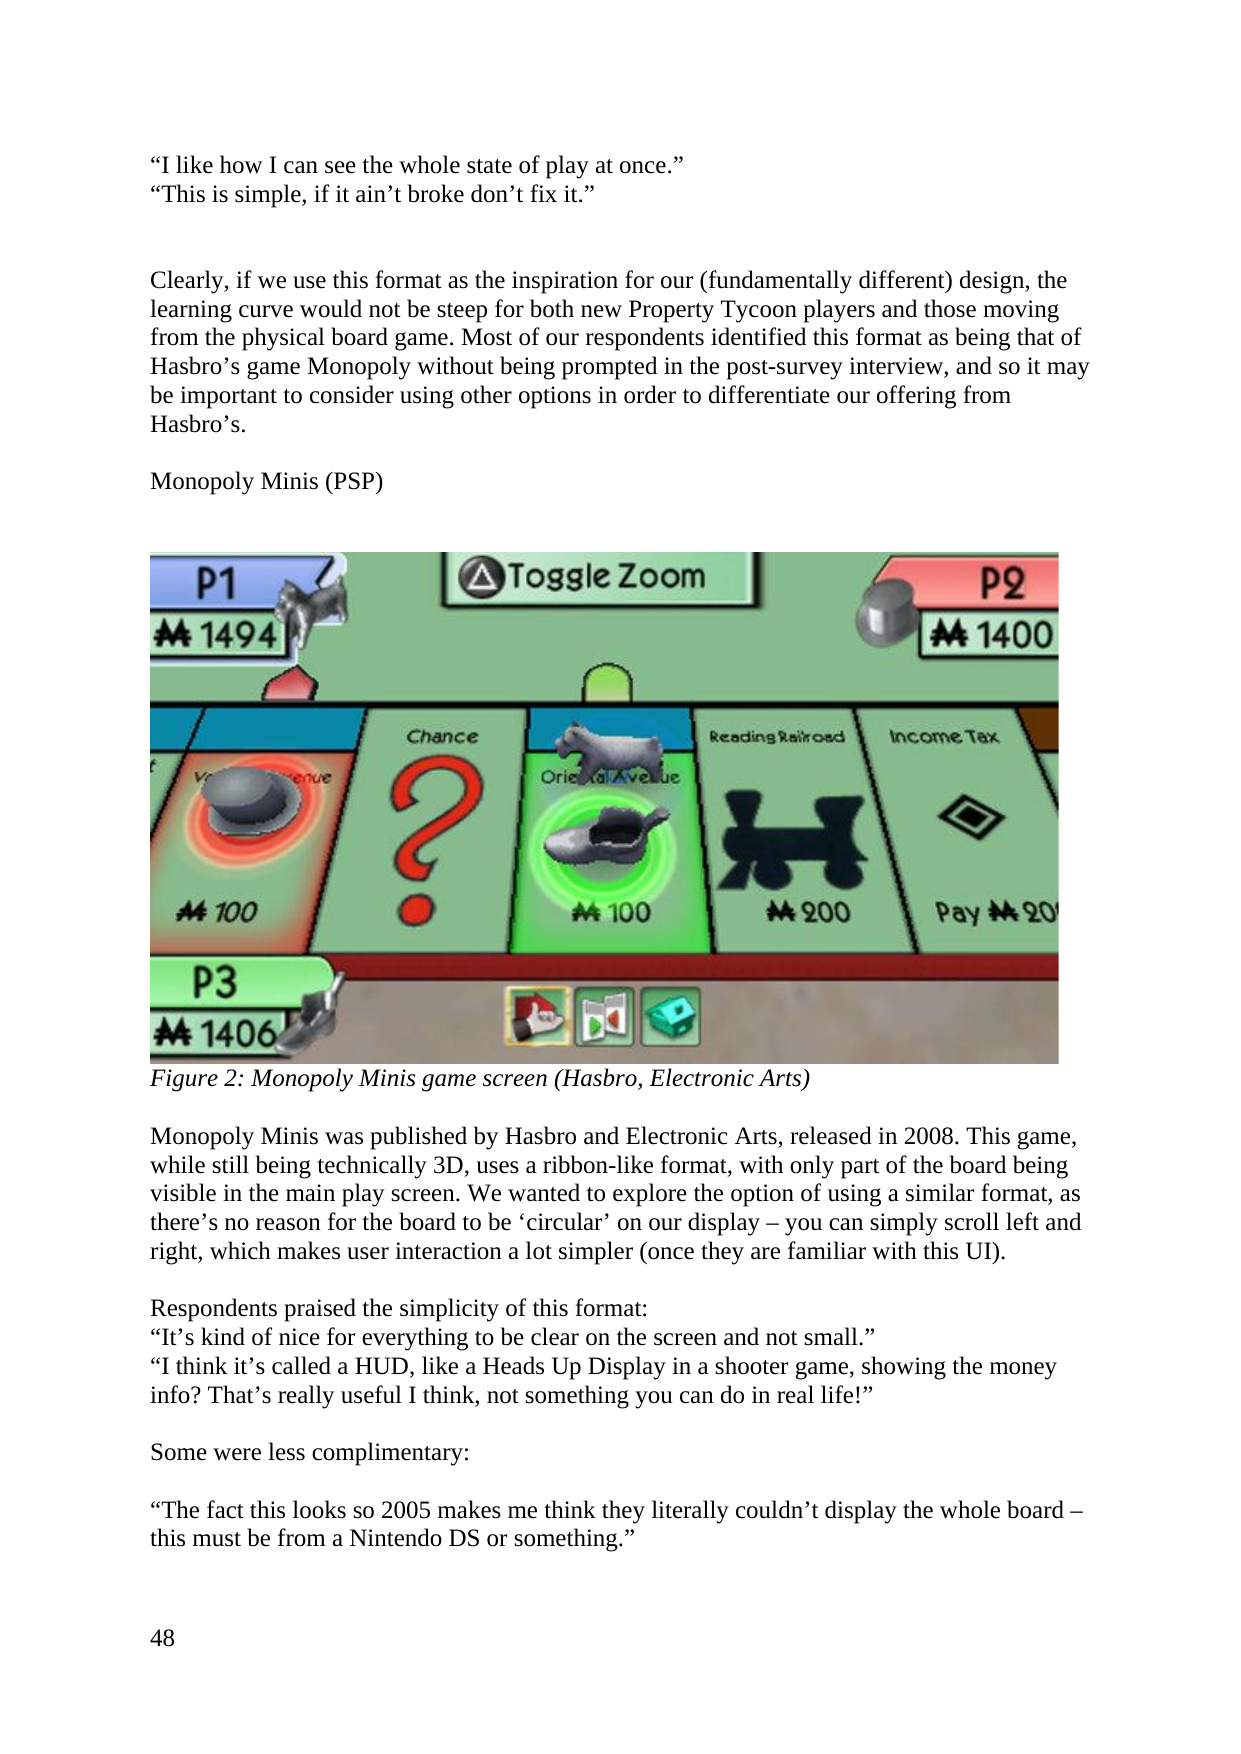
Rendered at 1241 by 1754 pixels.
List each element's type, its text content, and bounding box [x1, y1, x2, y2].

text Respondents praised the simplicity of this format: [150, 1265, 1090, 1322]
text “The fact this looks so 2005 makes me think they literally couldn’t display the whole board – this must be from a Nintendo DS or something.” [150, 1466, 1090, 1552]
text Monopoly Minis (PSP) [150, 437, 1090, 552]
picture [150, 552, 1059, 1064]
picture [178, 721, 183, 732]
text Some were less complimentary: [150, 1408, 1090, 1466]
text “I like how I can see the whole state of play at once.” “This is simple, if it ain’t broke don’t fix it.” [150, 150, 1090, 265]
text “It’s kind of nice for everything to be clear on the screen and not small.” “I think it’s called a HUD, like a Heads Up Display in a shooter game, showing the money info? That’s really useful I think, not something you can do in real life!” [150, 1322, 1090, 1408]
text Monopoly Minis was published by Hasbro and Electronic Arts, released in 2008. This game, while still being technically 3D, uses a ribbon-like format, with only part of the board being visible in the main play screen. We wanted to explore the option of using a similar format, as there’s no reason for the board to be ‘circular’ on our display – you can simply scroll left and right, which makes user interaction a lot simpler (once they are familiar with this UI). [150, 1092, 1090, 1265]
text Clearly, if we use this format as the inspiration for our (fundamentally different) design, the learning curve would not be steep for both new Property Tycoon players and those moving from the physical board game. Most of our respondents identified this format as being that of Hasbro’s game Monopoly without being prompted in the post-survey interview, and so it may be important to consider using other options in order to differentiate our offering from Hasbro’s. [150, 265, 1090, 437]
